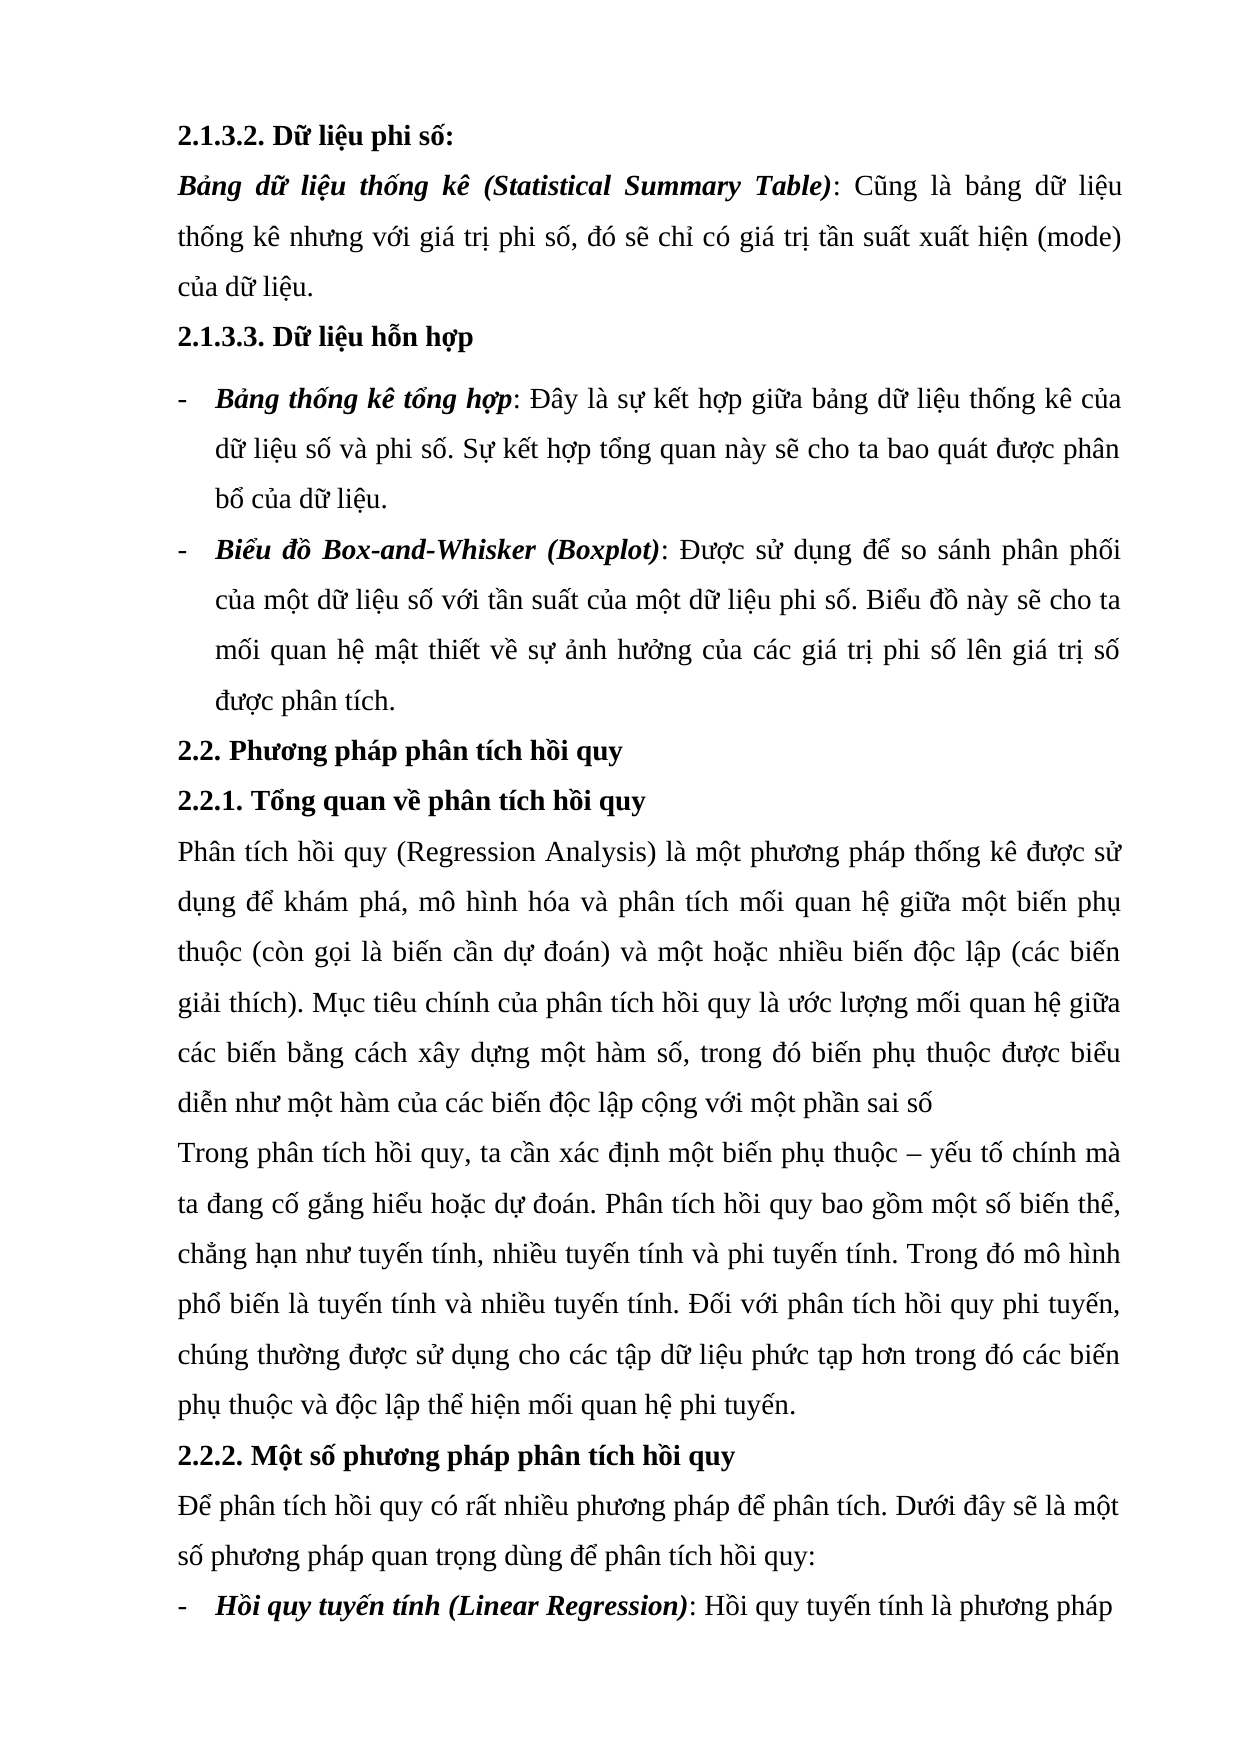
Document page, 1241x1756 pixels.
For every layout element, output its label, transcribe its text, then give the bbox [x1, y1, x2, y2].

text Bảng dữ liệu thống kê (Statistical Summary Table): Cũng là bảng dữ liệu thống kê nhưng với giá trị phi số, đó sẽ chỉ có giá trị tần suất xuất hiện (mode) của dữ liệu. [177, 168, 1122, 303]
text Trong phân tích hồi quy, ta cần xác định một biến phụ thuộc – yếu tố chính mà ta đang cố gắng hiểu hoặc dự đoán. Phân tích hồi quy bao gồm một số biến thể, chẳng hạn như tuyến tính, nhiều tuyến tính và phi tuyến tính. Trong đó mô hình phổ biến là tuyến tính và nhiều tuyến tính. Đối với phân tích hồi quy phi tuyến, chúng thường được sử dụng cho các tập dữ liệu phức tạp hơn trong đó các biến phụ thuộc và độc lập thể hiện mối quan hệ phi tuyến. [177, 1136, 1123, 1421]
list Biểu đồ Box-and-Whisker (Boxplot): Được sử dụng để so sánh phân phối của một dữ liệu số với tần suất của một dữ liệu phi số. Biểu đồ này sẽ cho ta mối quan hệ mật thiết về sự ảnh hưởng của các giá trị phi số lên giá trị số được phân tích. [177, 532, 1122, 716]
subtitle Dữ liệu hỗn hợp [177, 319, 1181, 353]
subtitle Dữ liệu phi số: [177, 118, 1181, 151]
subtitle Tổng quan về phân tích hồi quy [177, 783, 1181, 817]
text Để phân tích hồi quy có rất nhiều phương pháp để phân tích. Dưới đây sẽ là một số phương pháp quan trọng dùng để phân tích hồi quy: [177, 1488, 1121, 1572]
list Hồi quy tuyến tính (Linear Regression): Hồi quy tuyến tính là phương pháp [177, 1588, 1181, 1622]
list Bảng thống kê tổng hợp: Đây là sự kết hợp giữa bảng dữ liệu thống kê của dữ liệu số và phi số. Sự kết hợp tổng quan này sẽ cho ta bao quát được phân bổ của dữ liệu. [177, 381, 1122, 515]
subtitle Phương pháp phân tích hồi quy [177, 733, 1181, 767]
text Phân tích hồi quy (Regression Analysis) là một phương pháp thống kê được sử dụng để khám phá, mô hình hóa và phân tích mối quan hệ giữa một biến phụ thuộc (còn gọi là biến cần dự đoán) và một hoặc nhiều biến độc lập (các biến giải thích). Mục tiêu chính của phân tích hồi quy là ước lượng mối quan hệ giữa các biến bằng cách xây dựng một hàm số, trong đó biến phụ thuộc được biểu diễn như một hàm của các biến độc lập cộng với một phần sai số [177, 834, 1122, 1119]
subtitle Một số phương pháp phân tích hồi quy [177, 1438, 1181, 1471]
